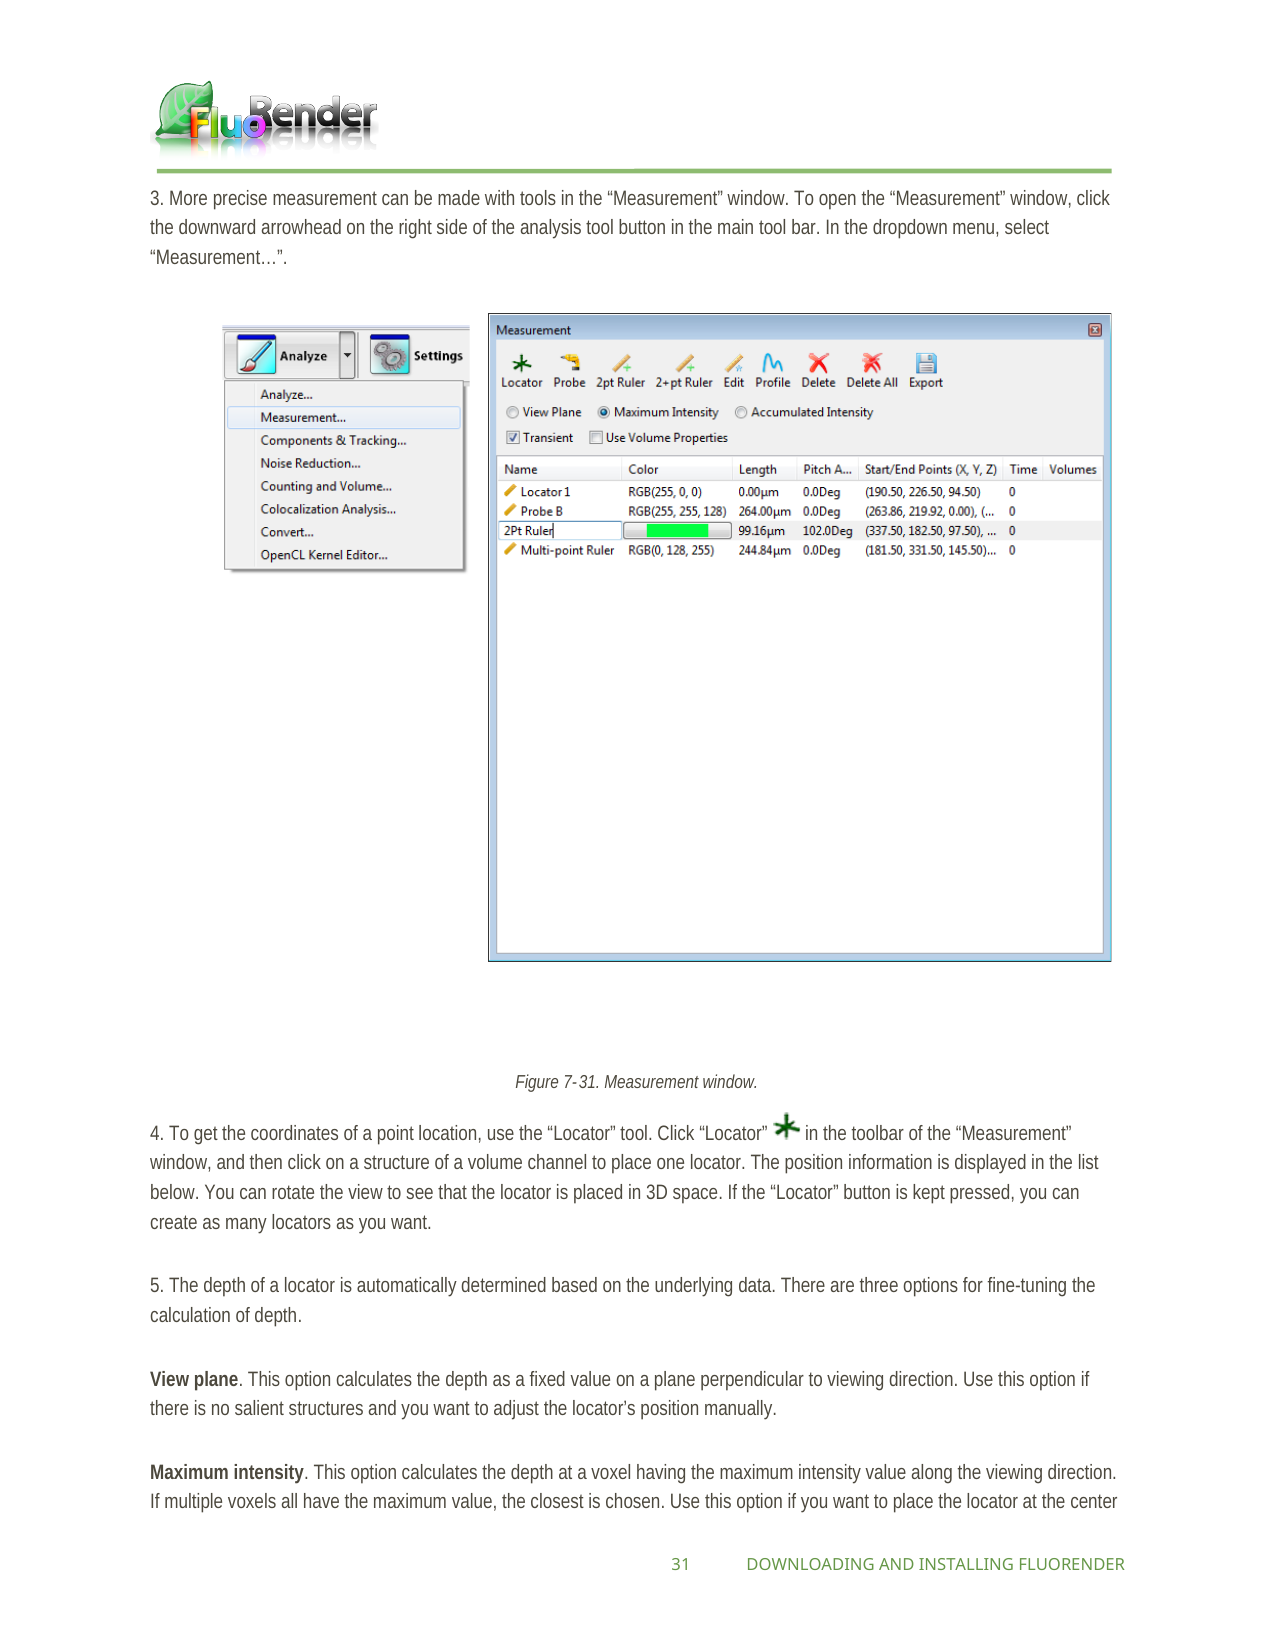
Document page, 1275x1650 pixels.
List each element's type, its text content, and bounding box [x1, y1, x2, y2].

text 5. The depth of a locator is automatically determined based on the underlying data. There are three options for fine-tuning the calculation of depth. [150, 1273, 1125, 1327]
picture [488, 313, 1112, 962]
text 3. More precise measurement can be made with tools in the “Measurement” window. To open the “Measurement” window, click the downward arrowhead on the right side of the analysis tool button in the main tool bar. In the dropdown menu, select “Measurement…”. [150, 185, 1125, 269]
text 4. To get the coordinates of a point location, use the “Locator” tool. Click “Locator” in the toolbar of the “Measurement” window, and then click on a structure of a volume channel to place one locator. The position information is displayed in the list below. You can rotate the view to see that the locator is placed in 3D space. If the “Locator” button is kept pressed, you can create as many locators as you want. [150, 1113, 1125, 1234]
picture [773, 1112, 800, 1140]
picture [222, 325, 470, 576]
text View plane. This option calculates the depth as a fixed value on a plane perpendicular to viewing direction. Use this option if there is no salient structures and you want to adjust the locator’s position manually. [150, 1366, 1125, 1420]
picture [150, 75, 379, 162]
